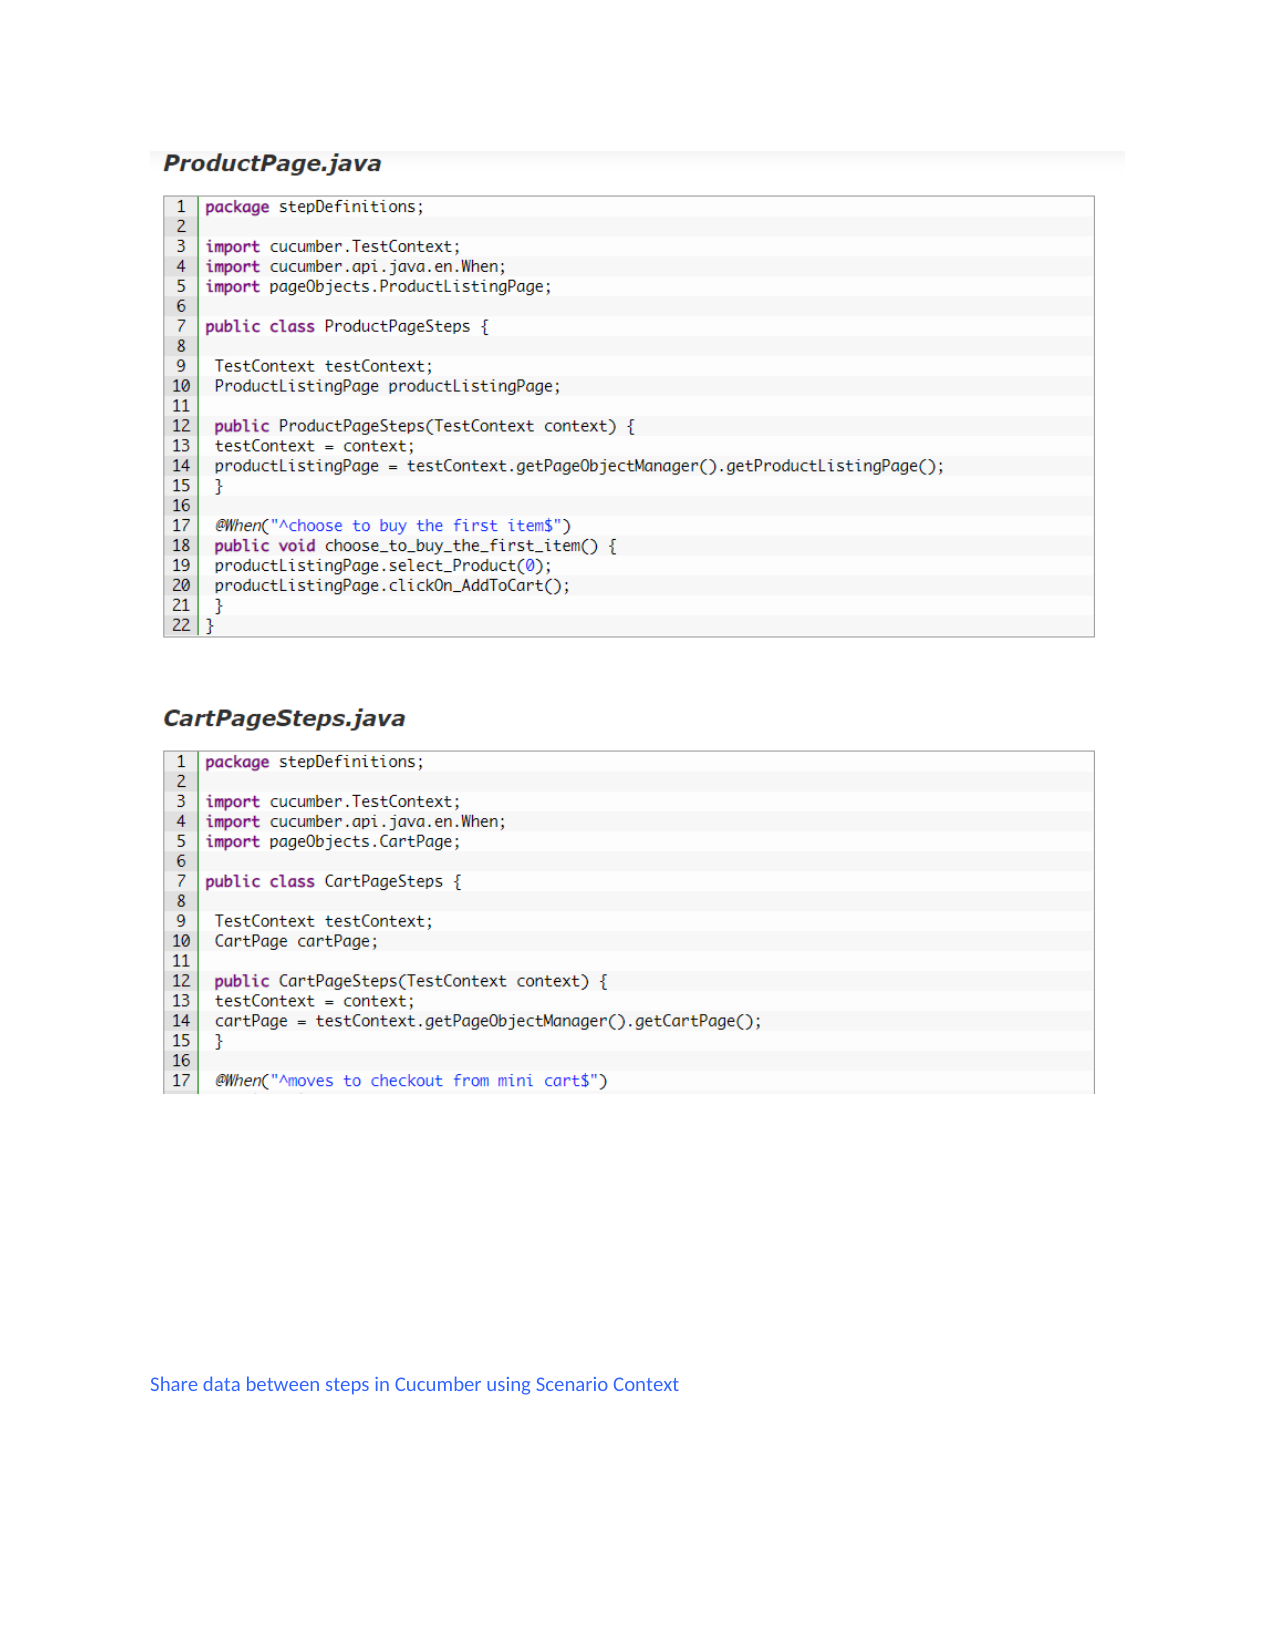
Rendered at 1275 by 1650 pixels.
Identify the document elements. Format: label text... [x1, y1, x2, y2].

picture [150, 150, 1125, 1094]
subtitle Share data between steps in Cucumber using Scenario Context [150, 1371, 1125, 1397]
